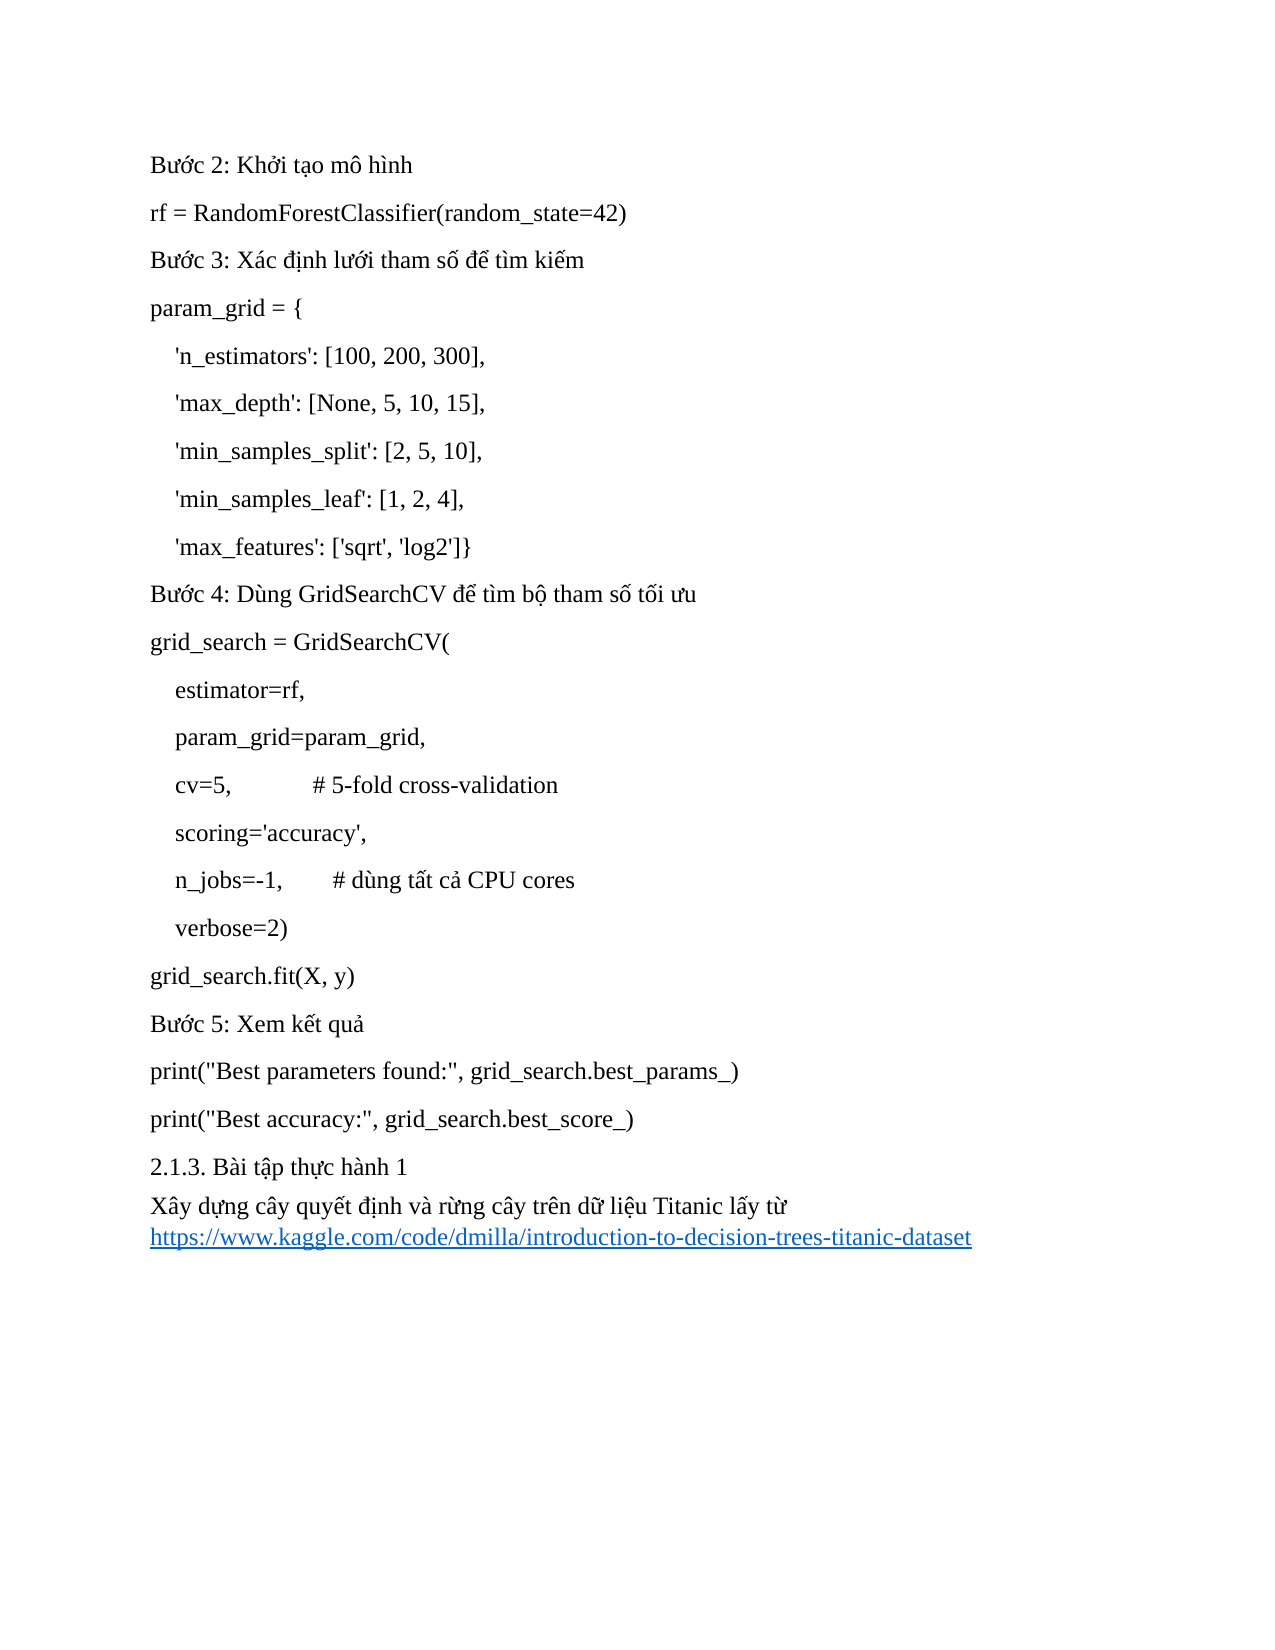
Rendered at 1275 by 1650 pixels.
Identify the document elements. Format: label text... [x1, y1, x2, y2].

text cv=5, # 5-fold cross-validation [150, 770, 1125, 799]
text scoring='accuracy', [150, 818, 1125, 847]
text rf = RandomForestClassifier(random_state=42) [150, 198, 1125, 226]
text grid_search.fit(X, y) [150, 961, 1125, 990]
subtitle 2.1.3. Bài tập thực hành 1 [150, 1152, 1125, 1181]
text n_jobs=-1, # dùng tất cả CPU cores [150, 866, 1125, 894]
text Bước 4: Dùng GridSearchCV để tìm bộ tham số tối ưu [150, 579, 1125, 608]
text 'max_depth': [None, 5, 10, 15], [150, 388, 1125, 417]
text 'n_estimators': [100, 200, 300], [150, 341, 1125, 369]
text param_grid=param_grid, [150, 722, 1125, 751]
text 'min_samples_leaf': [1, 2, 4], [150, 484, 1125, 513]
text verbose=2) [150, 913, 1125, 942]
text print("Best parameters found:", grid_search.best_params_) [150, 1056, 1125, 1085]
text Xây dựng cây quyết định và rừng cây trên dữ liệu Titanic lấy từ https://www.kaggle.com/code/dmilla/introduction-to-decision-trees-titanic-dataset [150, 1191, 1125, 1251]
text 'max_features': ['sqrt', 'log2']} [150, 532, 1125, 560]
text param_grid = { [150, 293, 1125, 322]
text 'min_samples_split': [2, 5, 10], [150, 436, 1125, 465]
text print("Best accuracy:", grid_search.best_score_) [150, 1104, 1125, 1133]
text grid_search = GridSearchCV( [150, 627, 1125, 656]
text Bước 5: Xem kết quả [150, 1009, 1125, 1037]
text Bước 3: Xác định lưới tham số để tìm kiếm [150, 245, 1125, 274]
text Bước 2: Khởi tạo mô hình [150, 150, 1125, 179]
text estimator=rf, [150, 675, 1125, 703]
